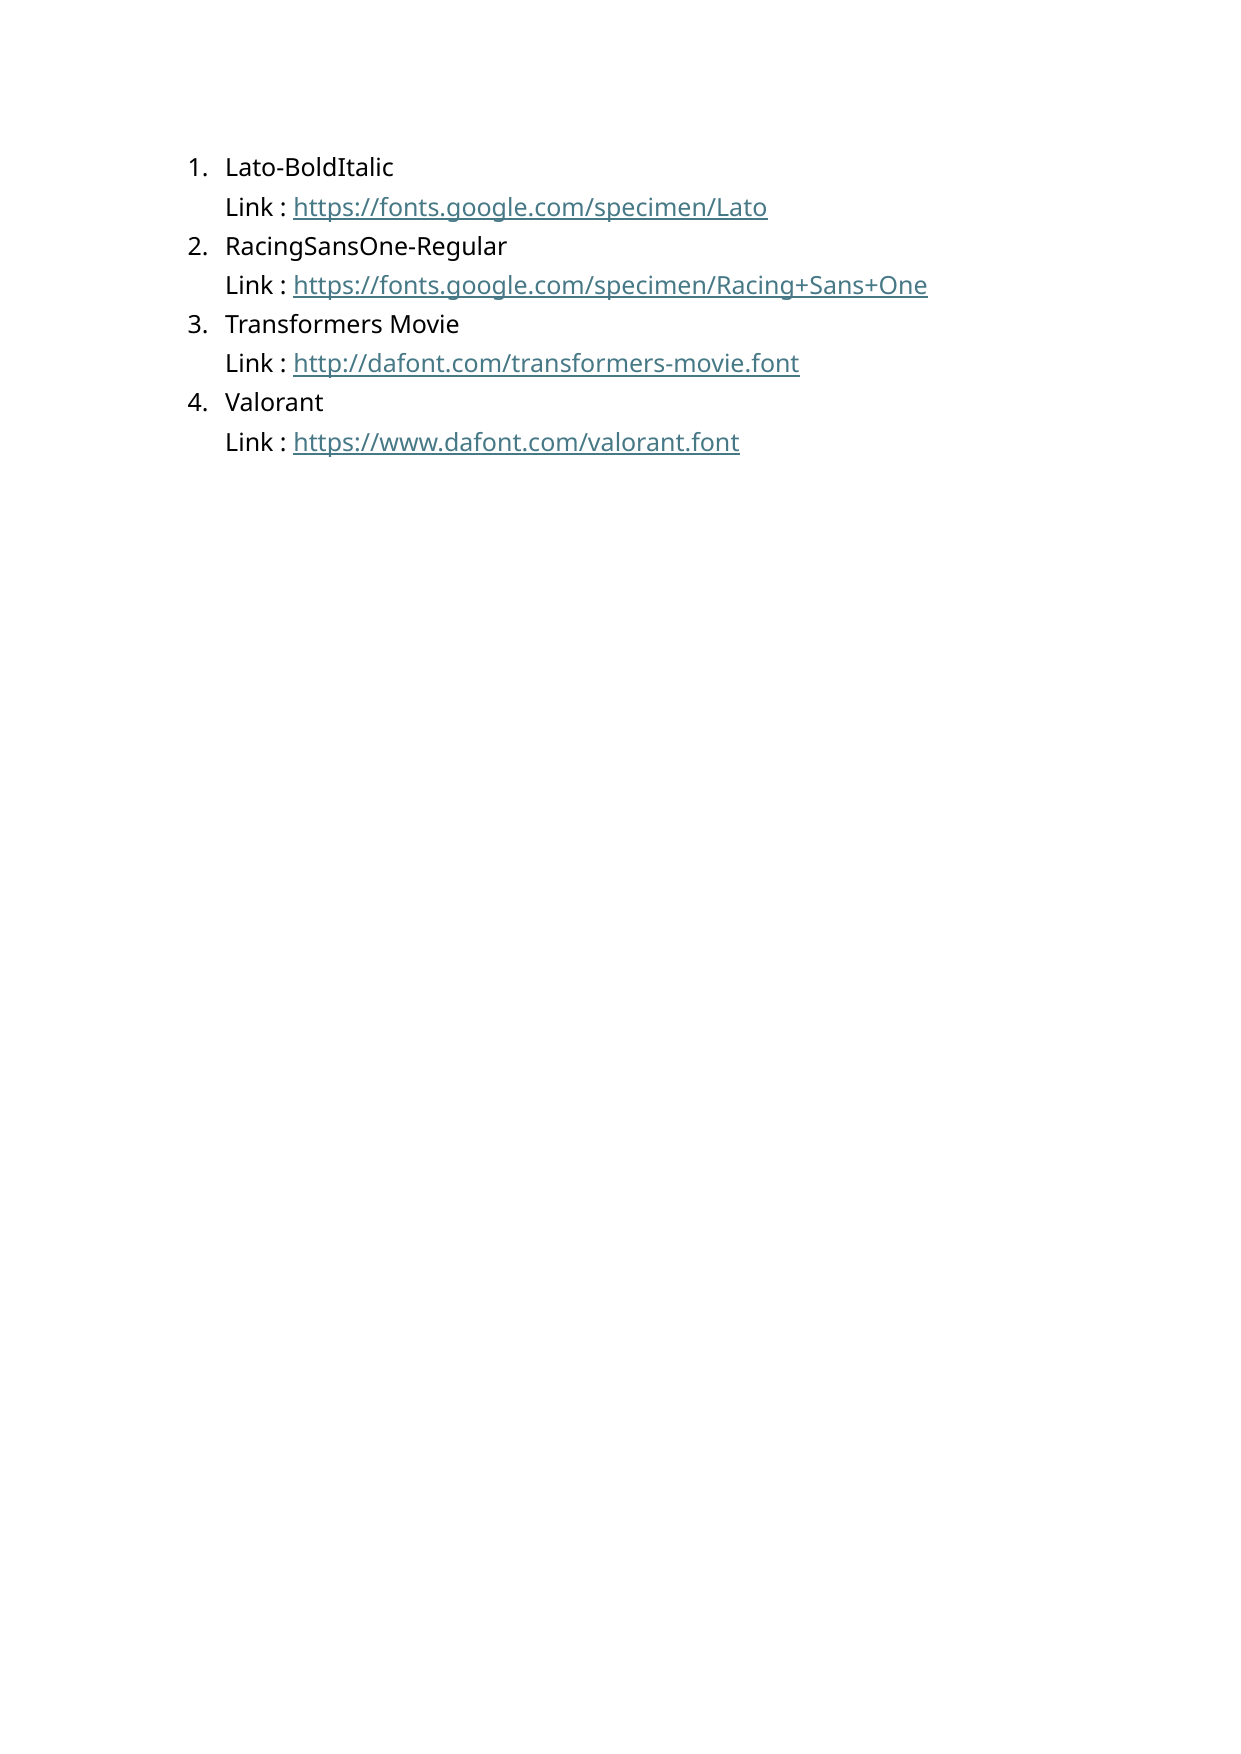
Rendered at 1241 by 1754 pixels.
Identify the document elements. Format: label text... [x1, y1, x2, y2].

list Link : https://fonts.google.com/specimen/Racing+Sans+One [225, 267, 1090, 302]
list Link : https://fonts.google.com/specimen/Lato [225, 189, 1090, 223]
list RacingSansOne-Regular [187, 228, 1090, 262]
list Link : http://dafont.com/transformers-movie.font [225, 346, 1090, 380]
list Transformers Movie [187, 307, 1090, 341]
list Valorant [187, 385, 1090, 419]
list Link : https://www.dafont.com/valorant.font [225, 424, 1090, 458]
list Lato-BoldItalic [187, 150, 1090, 184]
